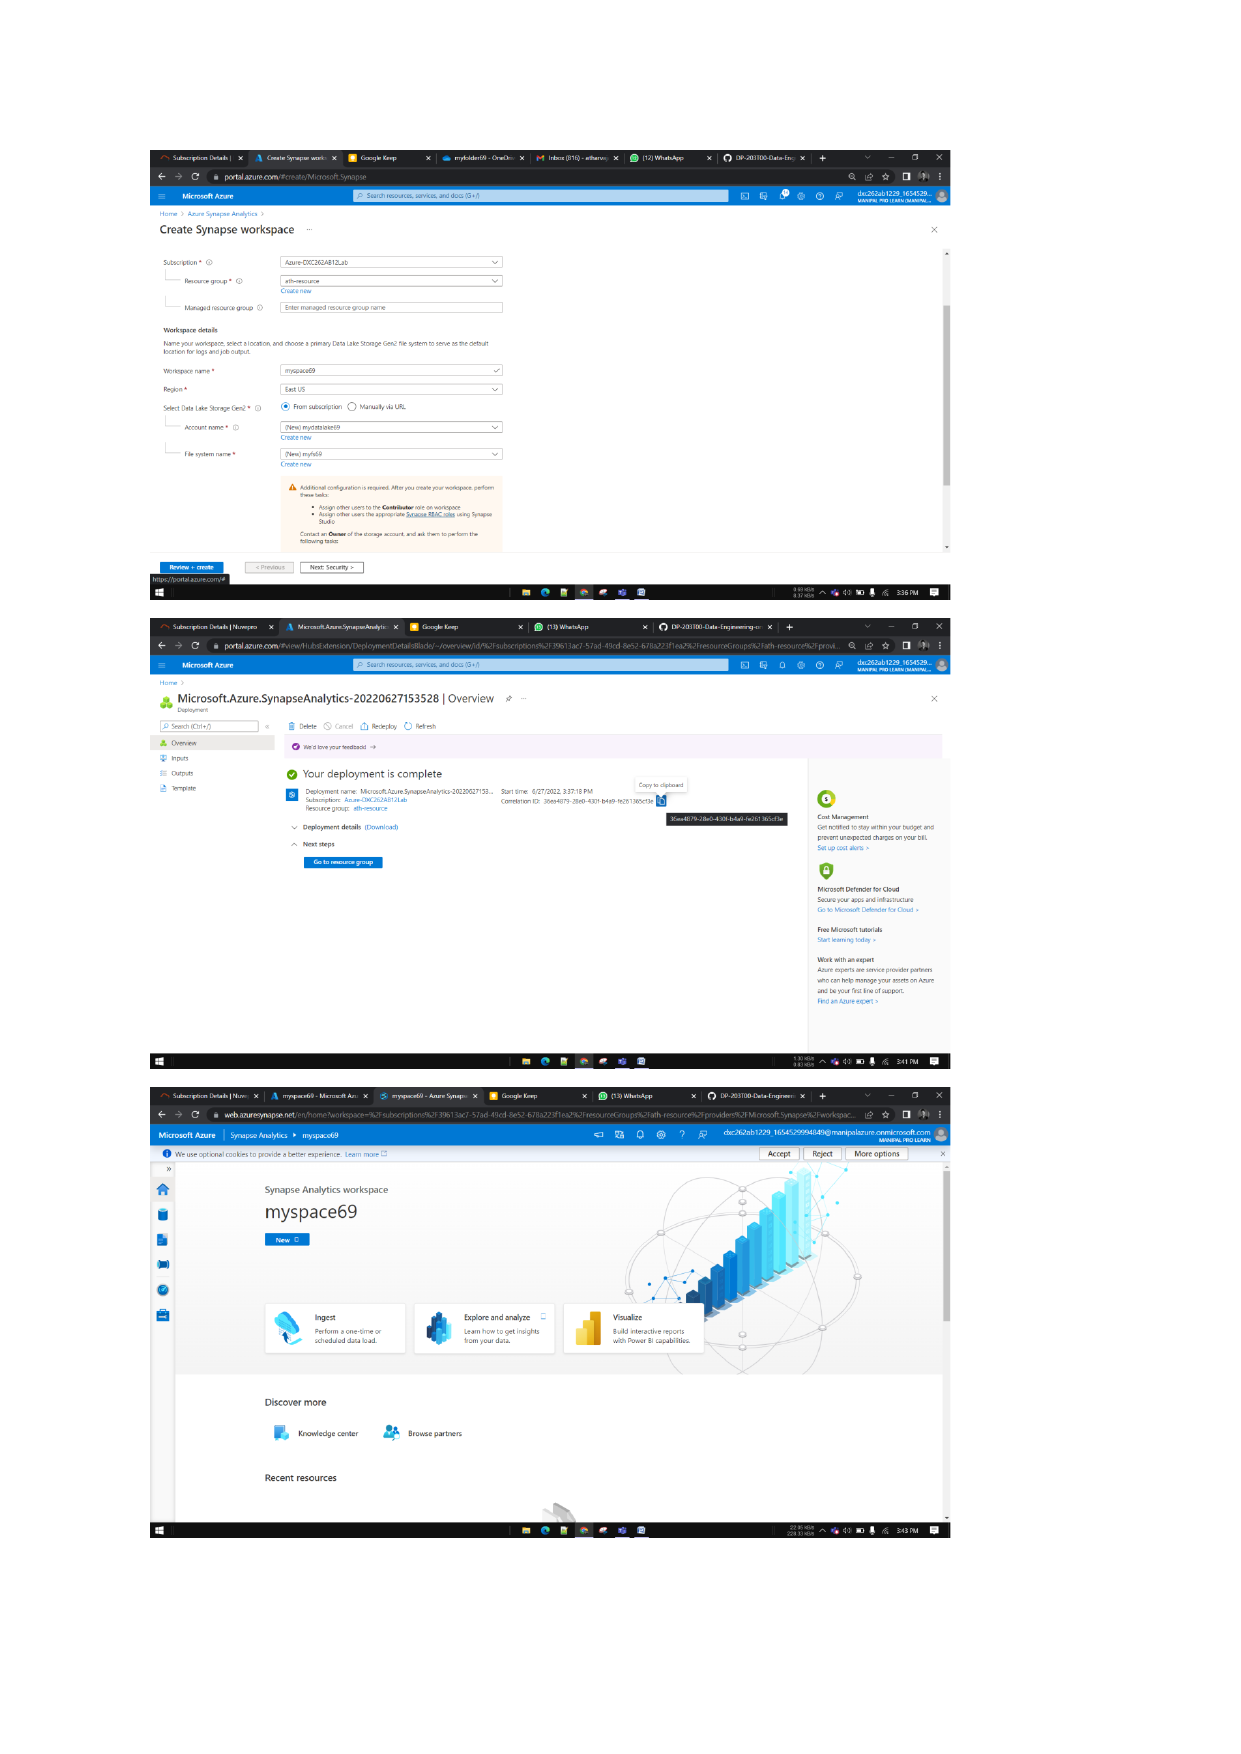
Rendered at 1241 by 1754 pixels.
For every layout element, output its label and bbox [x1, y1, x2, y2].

picture [150, 150, 951, 600]
picture [150, 618, 951, 1069]
picture [150, 1087, 951, 1538]
